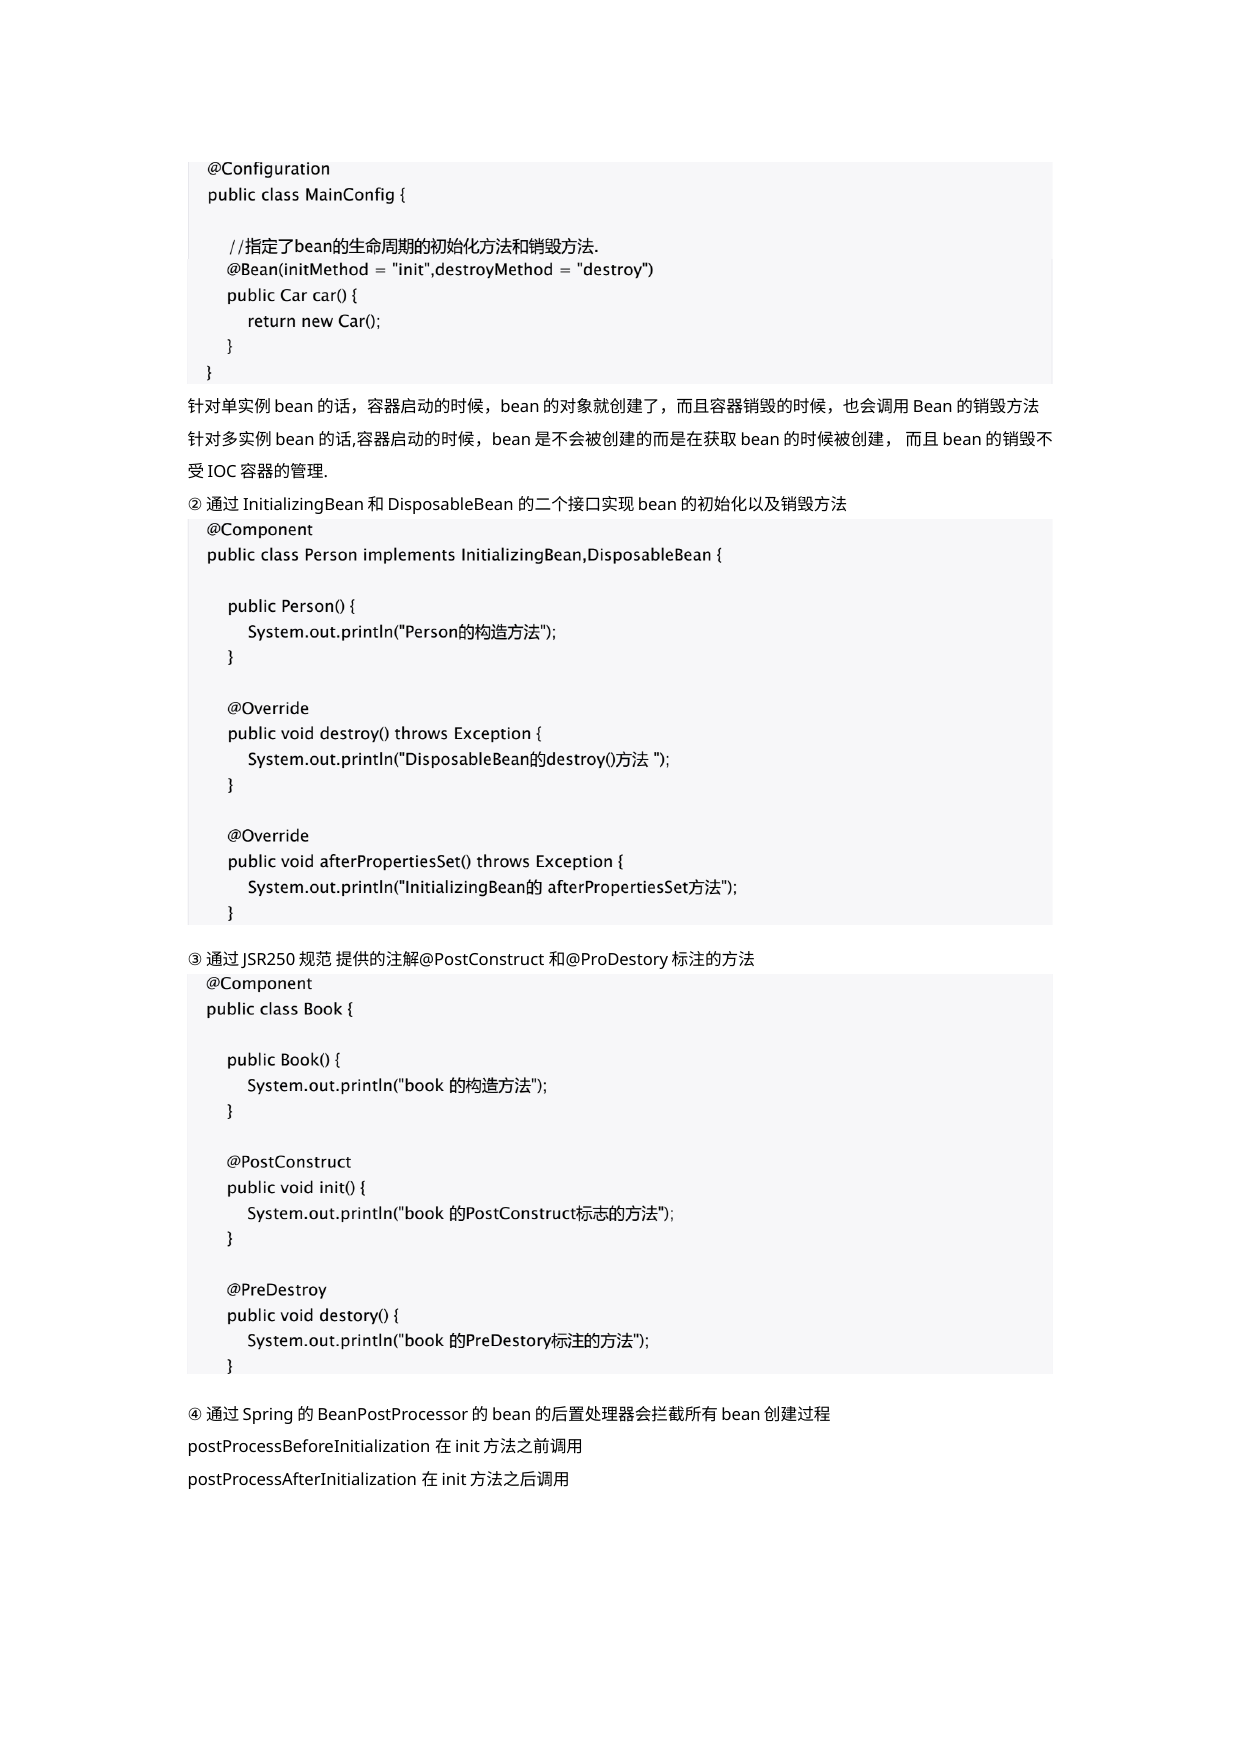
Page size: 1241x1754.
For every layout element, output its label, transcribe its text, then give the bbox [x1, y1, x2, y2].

picture [187, 974, 1053, 1374]
text ④通过Spring的BeanPostProcessor的 bean的后置处理器会拦截所有bean创建过程 postProcessBeforeInitialization 在init方法之前调用 postProcessAfterInitialization 在init方法之后调用 [187, 1397, 1053, 1494]
text ③通过JSR250规范 提供的注解@PostConstruct 和@ProDestory标注的方法 [187, 942, 1053, 974]
picture [187, 519, 1053, 925]
text 针对单实例bean的话，容器启动的时候，bean的对象就创建了，而且容器销毁的时候，也会调用Bean的销毁方法 针对多实例bean的话,容器启动的时候，bean是不会被创建的而是在获取bean的时候被创建， 而且bean的销毁不受IOC容器的管理. ②通过 InitializingBean和DisposableBean 的二个接口实现bean的初始化以及销毁方法 [187, 389, 1053, 519]
picture [187, 162, 1053, 384]
